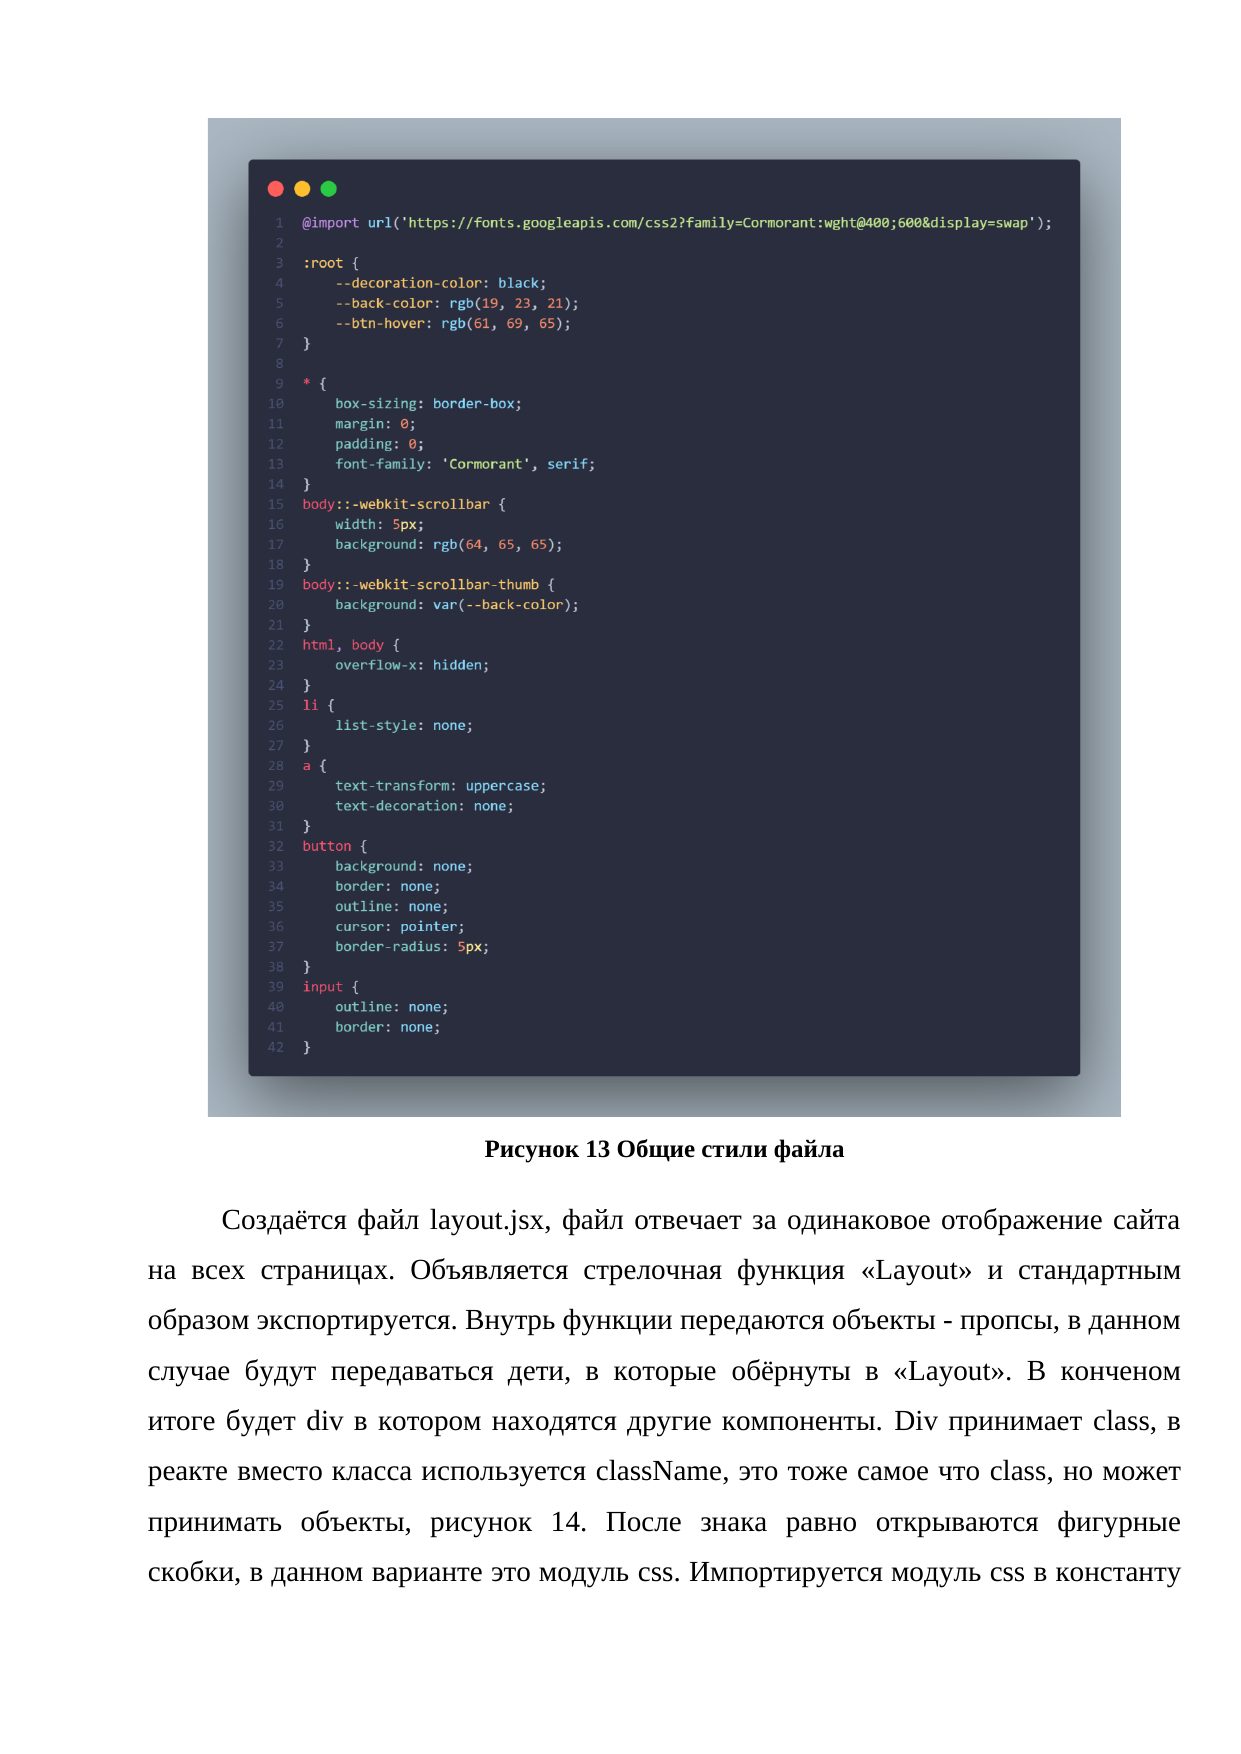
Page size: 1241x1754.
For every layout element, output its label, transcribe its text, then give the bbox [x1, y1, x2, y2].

text Рисунок 13 Общие стили файла [148, 1134, 1181, 1162]
picture [207, 118, 1121, 1117]
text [148, 1202, 1181, 1587]
